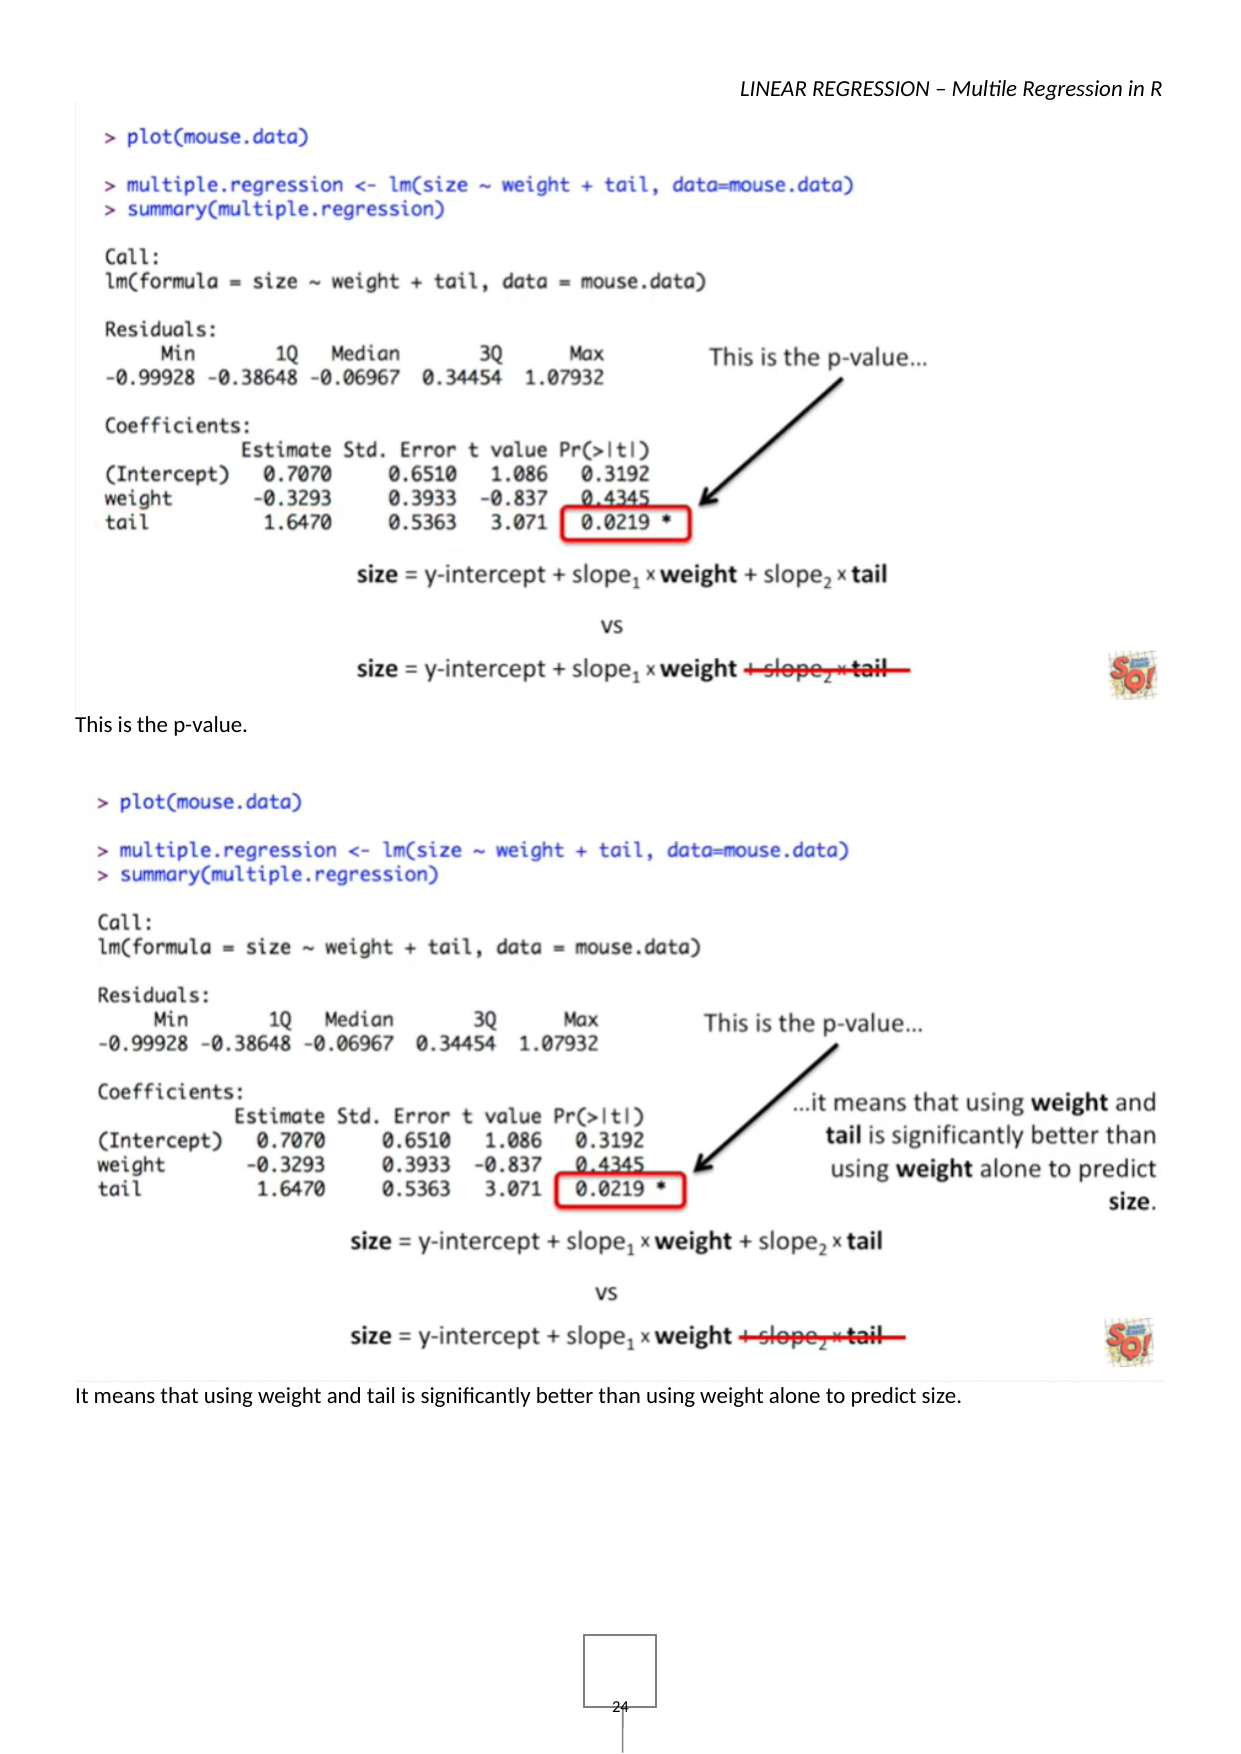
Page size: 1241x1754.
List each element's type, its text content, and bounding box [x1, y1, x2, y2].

text This is the p-value. [75, 711, 1165, 739]
text It means that using weight and tail is significantly better than using weight alone to predict size. [75, 1382, 1165, 1409]
picture [75, 101, 1166, 711]
picture [75, 766, 1166, 1382]
